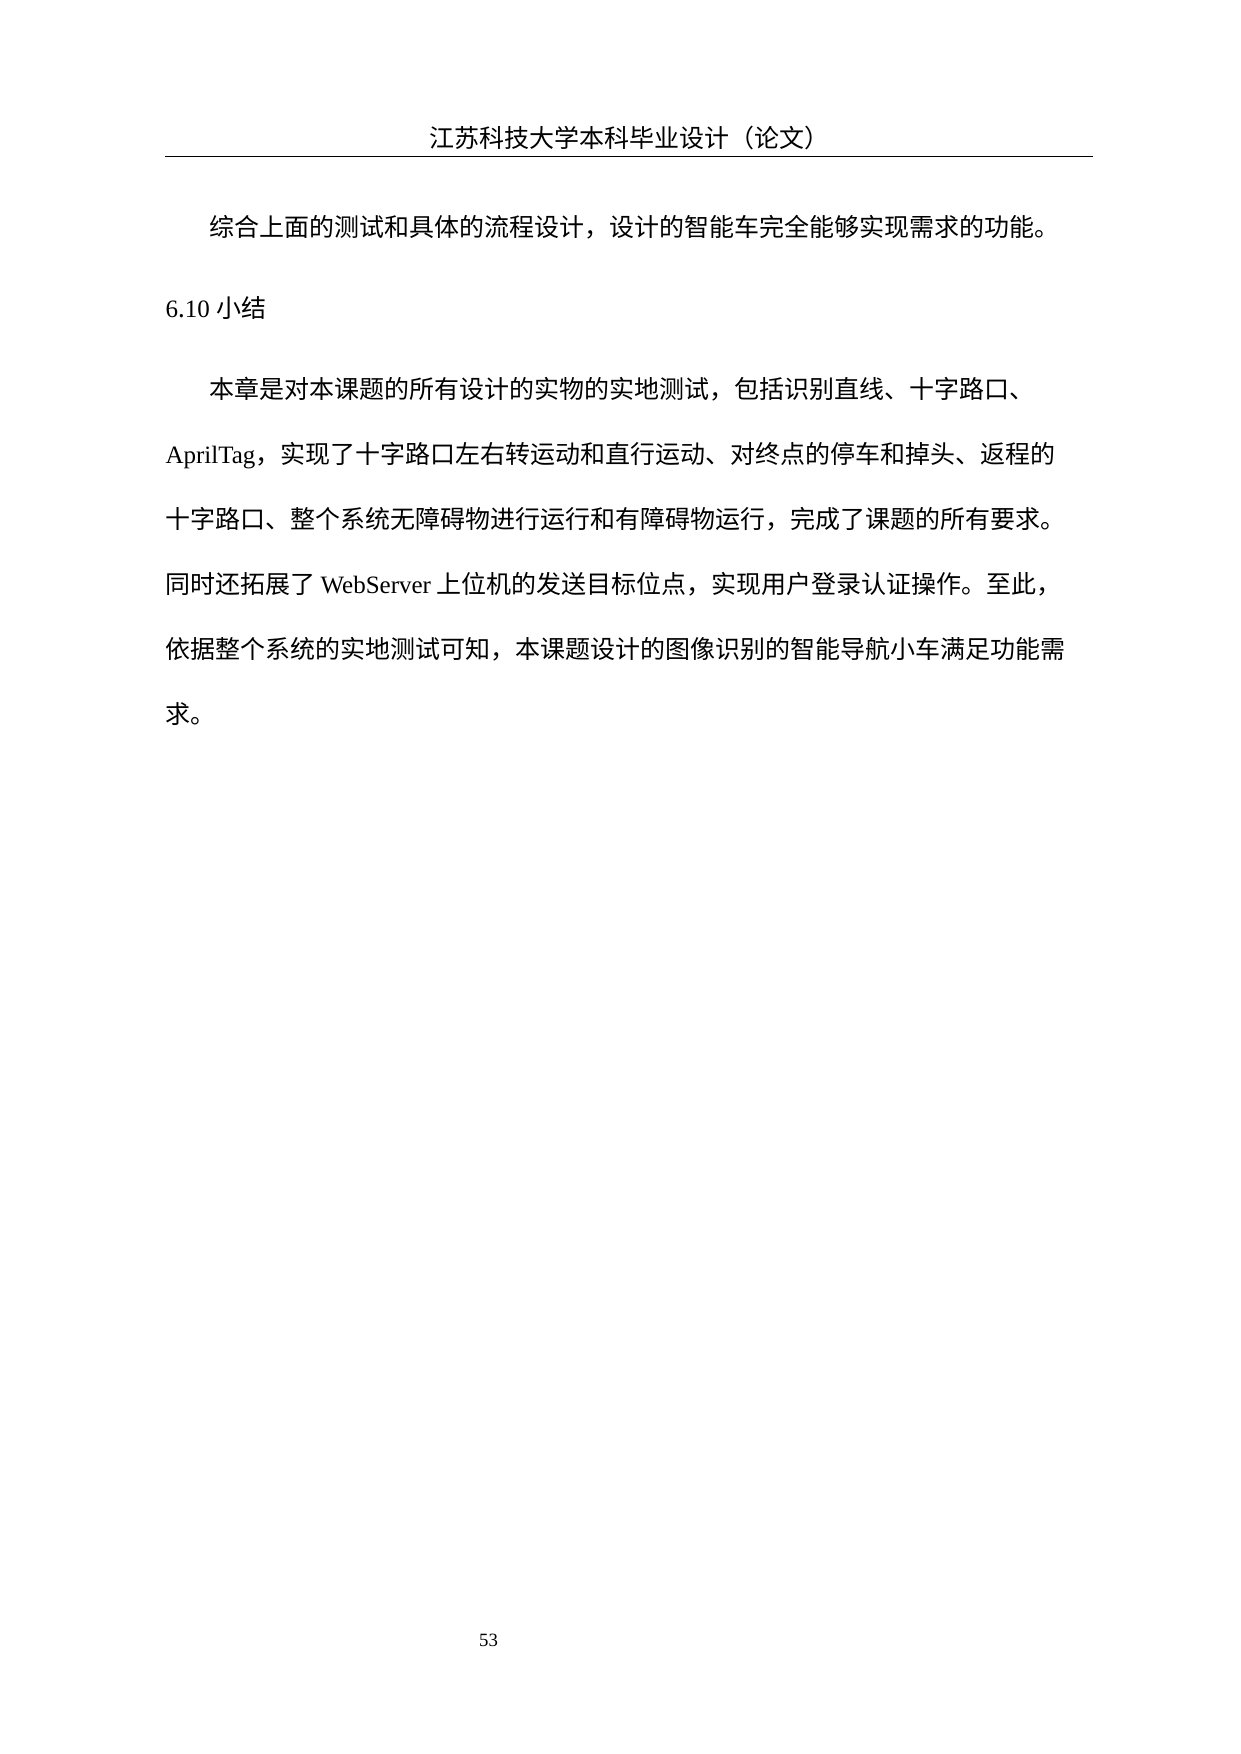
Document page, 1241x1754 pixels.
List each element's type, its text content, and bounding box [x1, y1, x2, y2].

text 本章是对本课题的所有设计的实物的实地测试，包括识别直线、十字路口、AprilTag，实现了十字路口左右转运动和直行运动、对终点的停车和掉头、返程的十字路口、整个系统无障碍物进行运行和有障碍物运行，完成了课题的所有要求。同时还拓展了WebServer上位机的发送目标位点，实现用户登录认证操作。至此，依据整个系统的实地测试可知，本课题设计的图像识别的智能导航小车满足功能需求。 [165, 356, 1071, 746]
text 6.10 小结 [165, 274, 1093, 339]
text 综合上面的测试和具体的流程设计，设计的智能车完全能够实现需求的功能。 [165, 193, 1071, 258]
